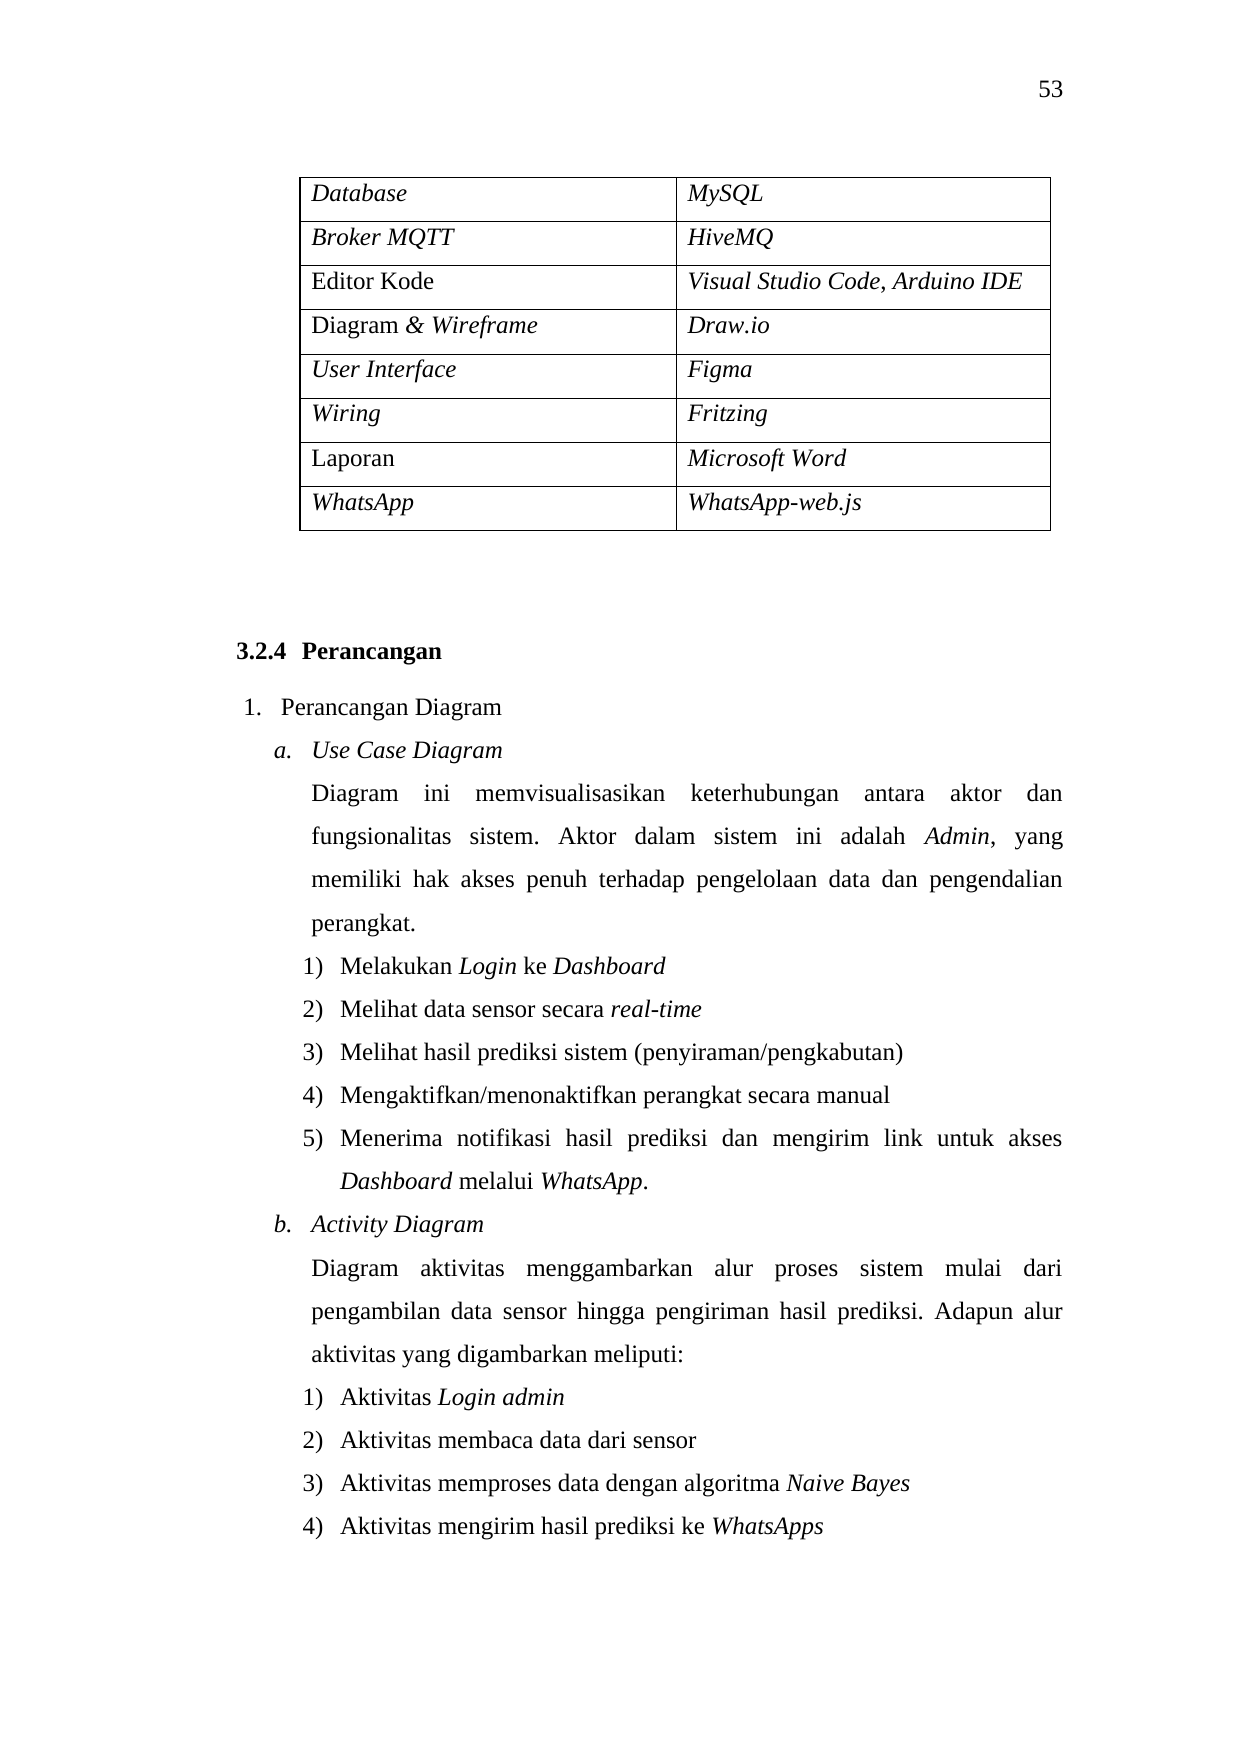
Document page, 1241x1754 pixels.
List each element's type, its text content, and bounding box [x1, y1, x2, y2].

subtitle Perancangan [236, 636, 1063, 665]
list Aktivitas memproses data dengan algoritma Naive Bayes [302, 1468, 1063, 1497]
table_cell Figma [677, 355, 1050, 397]
list Melihat hasil prediksi sistem (penyiraman/pengkabutan) [302, 1037, 1063, 1066]
table_cell Wiring [301, 399, 676, 442]
table_cell Broker MQTT [301, 222, 676, 265]
table_cell WhatsApp-web.js [677, 487, 1050, 530]
list Mengaktifkan/menonaktifkan perangkat secara manual [302, 1080, 1063, 1109]
list Menerima notifikasi hasil prediksi dan mengirim link untuk akses Dashboard melalui WhatsApp. [302, 1123, 1063, 1195]
list Melakukan Login ke Dashboard [302, 951, 1063, 979]
table_cell Microsoft Word [677, 443, 1050, 486]
table_cell Draw.io [677, 310, 1050, 353]
table_cell HiveMQ [677, 222, 1050, 265]
table_cell WhatsApp [301, 487, 676, 530]
table_cell Visual Studio Code, Arduino IDE [677, 266, 1050, 309]
list Diagram ini memvisualisasikan keterhubungan antara aktor dan fungsionalitas sistem. Aktor dalam sistem ini adalah Admin, yang memiliki hak akses penuh terhadap pengelolaan data dan pengendalian perangkat. [311, 778, 1063, 936]
table_cell Laporan [301, 443, 676, 486]
list Perancangan Diagram [243, 692, 1063, 721]
list Melihat data sensor secara real-time [302, 994, 1063, 1023]
list Aktivitas Login admin [302, 1382, 1063, 1411]
list Use Case Diagram [274, 735, 1063, 764]
table_cell Diagram & Wireframe [301, 310, 676, 353]
list Activity Diagram [274, 1209, 1063, 1238]
list Aktivitas membaca data dari sensor [302, 1425, 1063, 1454]
table_cell User Interface [301, 355, 676, 397]
list Diagram aktivitas menggambarkan alur proses sistem mulai dari pengambilan data sensor hingga pengiriman hasil prediksi. Adapun alur aktivitas yang digambarkan meliputi: [311, 1253, 1063, 1368]
table_cell Fritzing [677, 399, 1050, 442]
table_cell MySQL [677, 178, 1050, 221]
table_cell Database [301, 178, 676, 221]
list Aktivitas mengirim hasil prediksi ke WhatsApps [302, 1511, 1063, 1540]
table_cell Editor Kode [301, 266, 676, 309]
